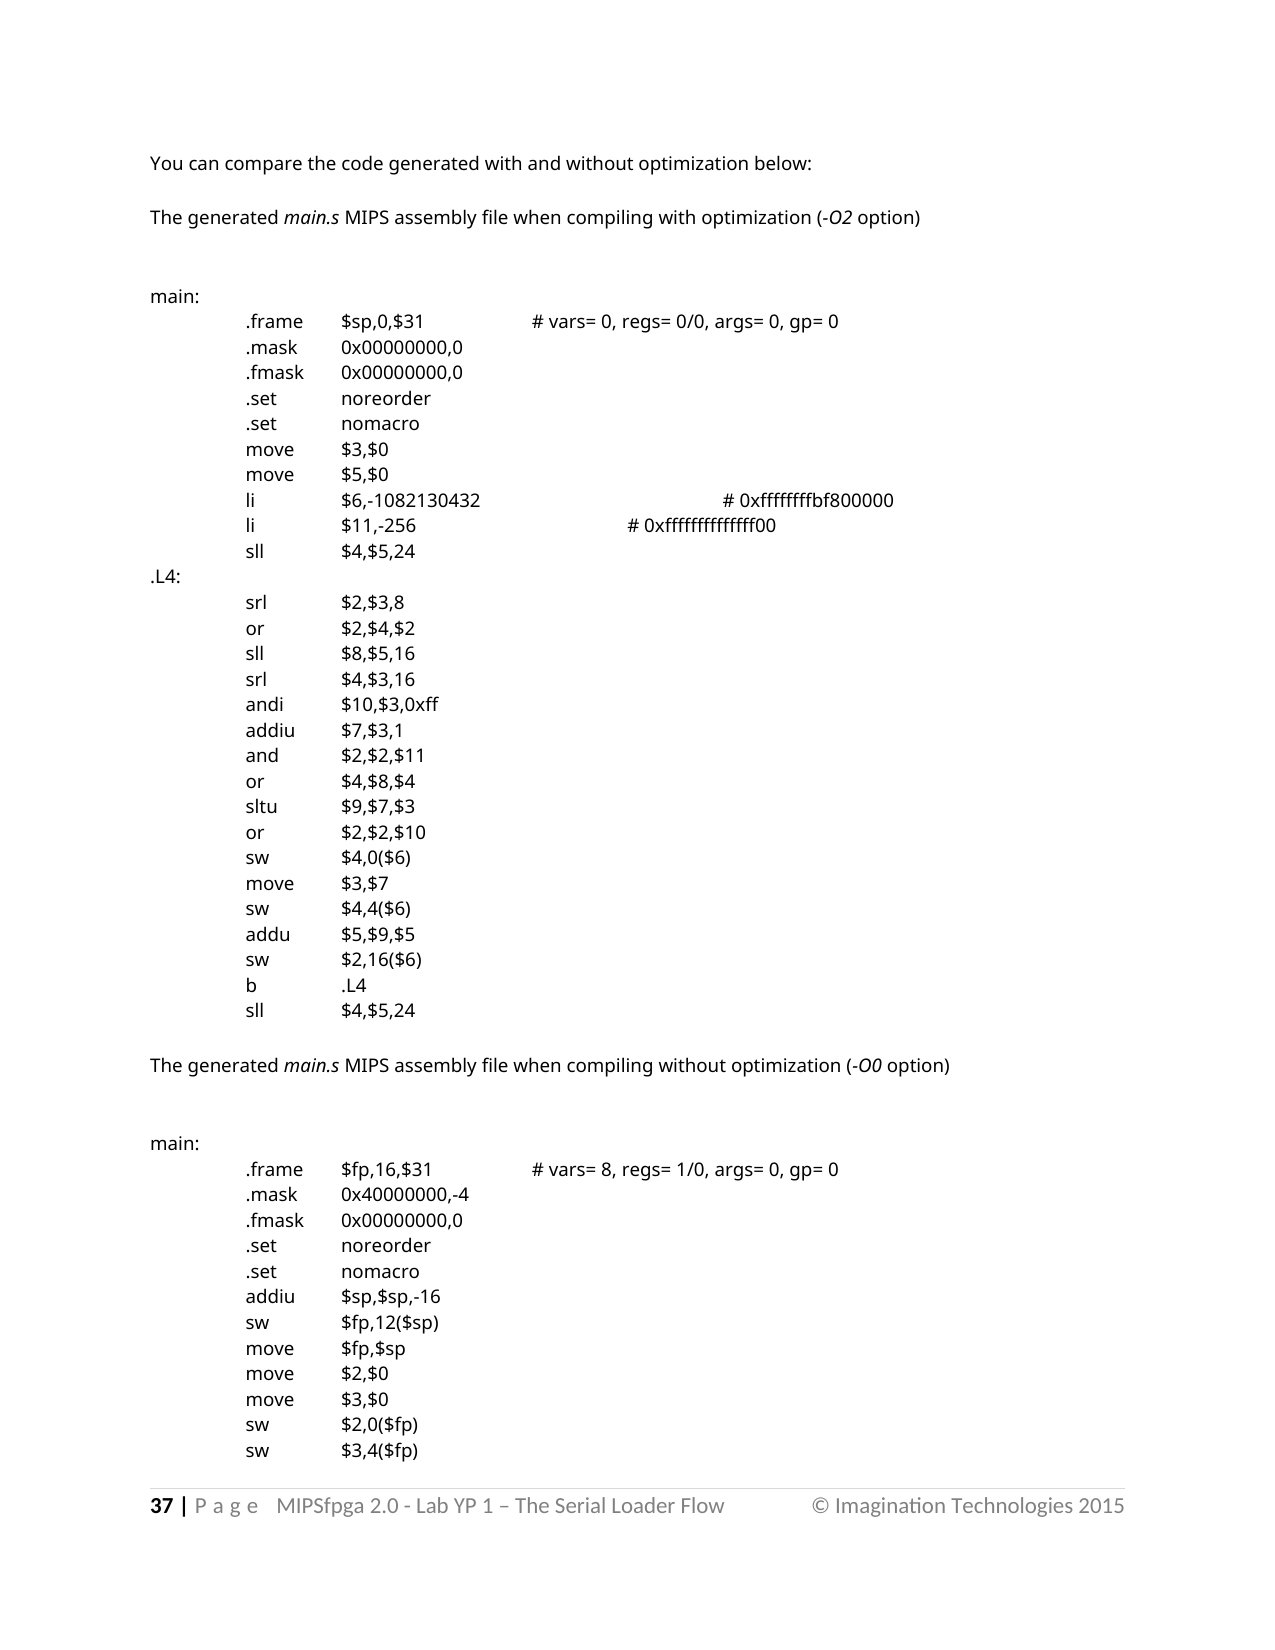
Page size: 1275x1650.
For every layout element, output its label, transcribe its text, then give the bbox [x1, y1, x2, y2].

text sw $4,4($6) [150, 896, 1125, 921]
text srl $2,$3,8 [150, 589, 1125, 615]
text move $2,$0 [150, 1360, 1125, 1386]
text addiu $7,$3,1 [150, 717, 1125, 742]
text b .L4 [150, 972, 1125, 998]
text sll $4,$5,24 [150, 538, 1125, 564]
text sw $2,0($fp) [150, 1411, 1125, 1437]
text addiu $sp,$sp,-16 [150, 1284, 1125, 1309]
text .set noreorder [150, 385, 1125, 411]
text .L4: [150, 564, 1125, 589]
text move $3,$0 [150, 1386, 1125, 1411]
text move $5,$0 [150, 462, 1125, 487]
text srl $4,$3,16 [150, 666, 1125, 691]
text .set nomacro [150, 411, 1125, 436]
text sw $2,16($6) [150, 947, 1125, 972]
text move $3,$0 [150, 436, 1125, 462]
text and $2,$2,$11 [150, 742, 1125, 768]
text You can compare the code generated with and without optimization below: [150, 150, 1125, 176]
text or $4,$8,$4 [150, 768, 1125, 793]
text .set nomacro [150, 1258, 1125, 1284]
text sw $4,0($6) [150, 844, 1125, 870]
text li $6,-1082130432 # 0xffffffffbf800000 [150, 487, 1125, 513]
text sltu $9,$7,$3 [150, 793, 1125, 819]
text addu $5,$9,$5 [150, 921, 1125, 947]
text sll $8,$5,16 [150, 640, 1125, 666]
text or $2,$2,$10 [150, 819, 1125, 844]
text .set noreorder [150, 1233, 1125, 1258]
text sw $fp,12($sp) [150, 1309, 1125, 1335]
text sw $3,4($fp) [150, 1437, 1125, 1462]
text move $3,$7 [150, 870, 1125, 896]
text .frame $sp,0,$31 # vars= 0, regs= 0/0, args= 0, gp= 0 [150, 308, 1125, 334]
text .frame $fp,16,$31 # vars= 8, regs= 1/0, args= 0, gp= 0 [150, 1156, 1125, 1182]
text sll $4,$5,24 [150, 998, 1125, 1023]
text or $2,$4,$2 [150, 615, 1125, 640]
text .fmask 0x00000000,0 [150, 359, 1125, 385]
text The generated main.s MIPS assembly file when compiling with optimization (-O2 option) [150, 205, 1125, 230]
text .mask 0x40000000,-4 [150, 1182, 1125, 1207]
text main: [150, 1131, 1125, 1156]
text andi $10,$3,0xff [150, 691, 1125, 717]
text move $fp,$sp [150, 1335, 1125, 1360]
text main: [150, 283, 1125, 308]
text .mask 0x00000000,0 [150, 334, 1125, 359]
text The generated main.s MIPS assembly file when compiling without optimization (-O0 option) [150, 1052, 1125, 1078]
text li $11,-256 # 0xffffffffffffff00 [150, 513, 1125, 538]
text .fmask 0x00000000,0 [150, 1207, 1125, 1233]
